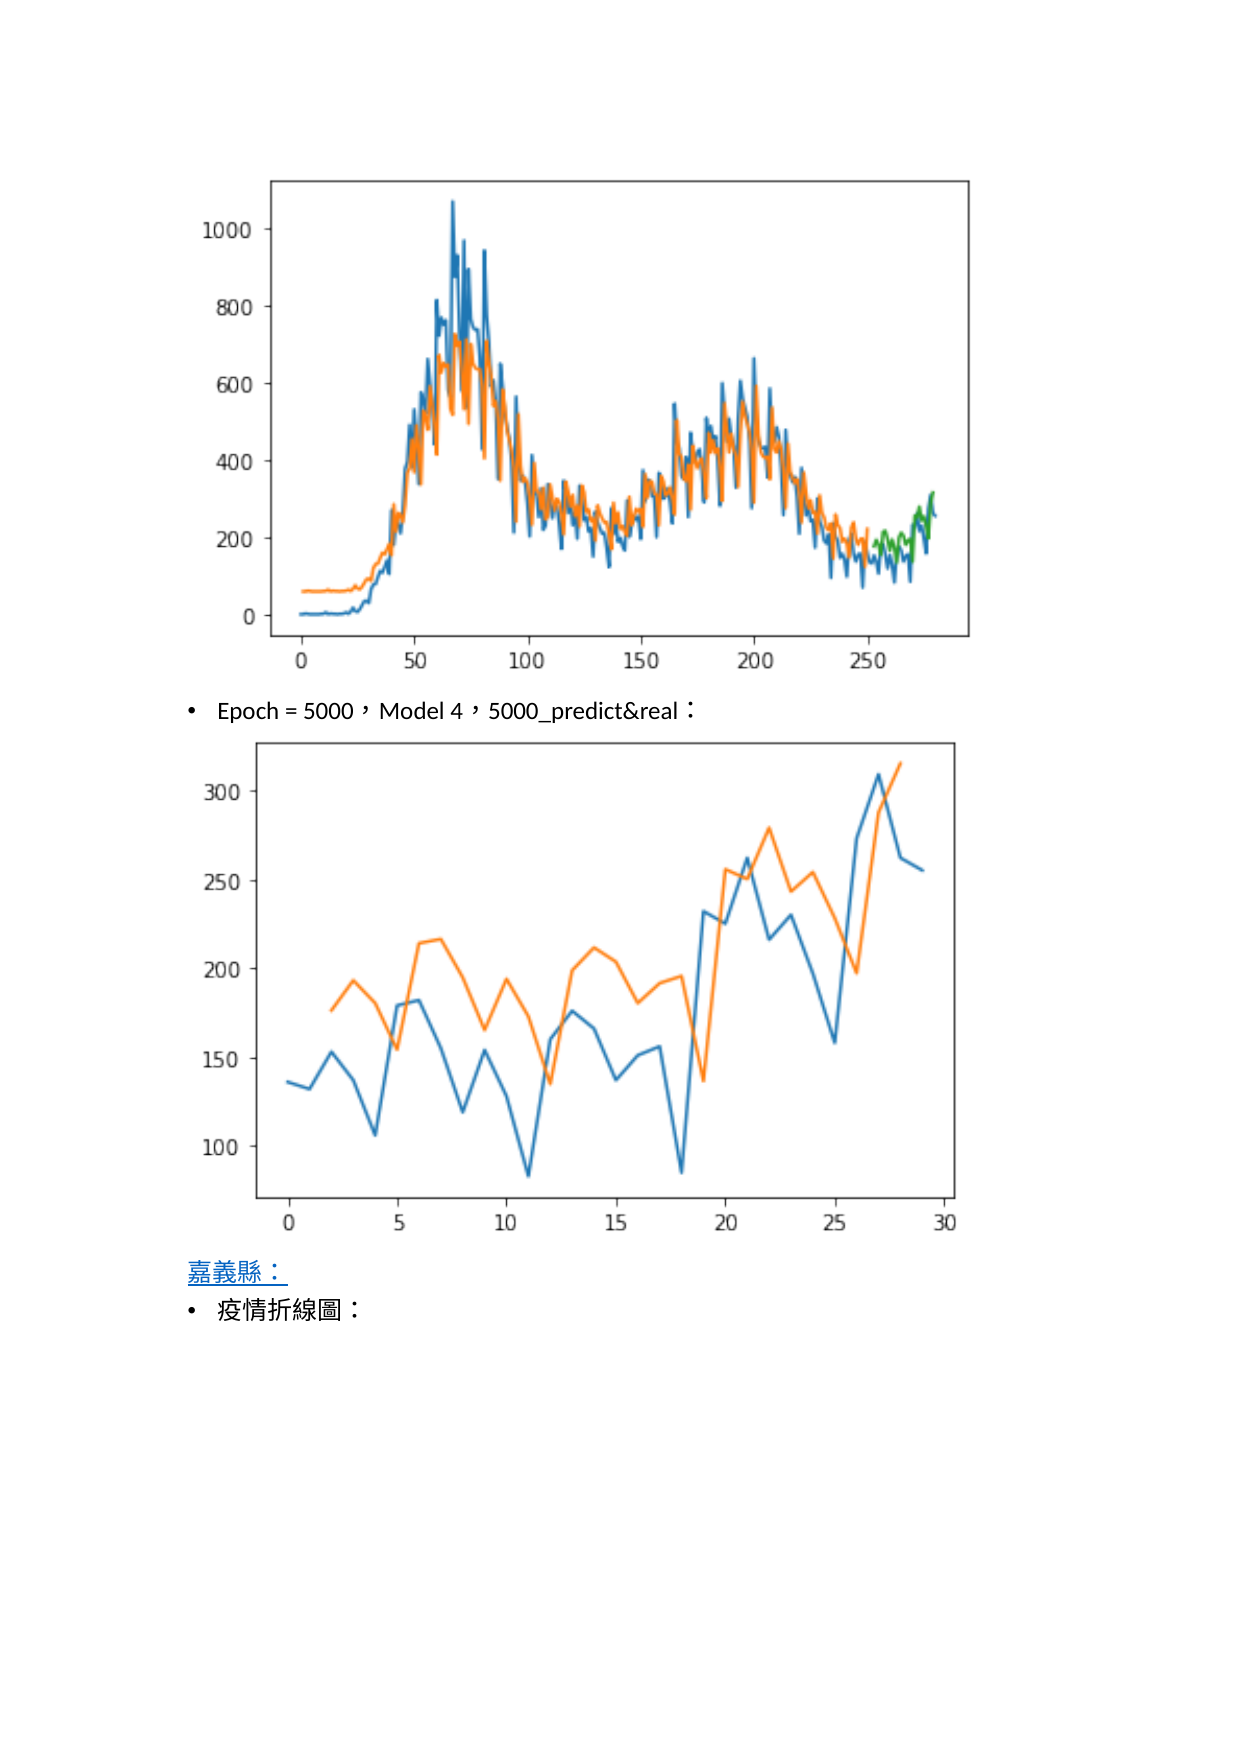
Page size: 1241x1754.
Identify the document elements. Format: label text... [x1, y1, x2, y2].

text 嘉義縣： [187, 1252, 1053, 1289]
picture [187, 731, 971, 1248]
list Epoch = 5000，Model 4，5000_predict&real： [187, 689, 1053, 727]
picture [187, 168, 981, 686]
list 疫情折線圖： [187, 1289, 1053, 1327]
